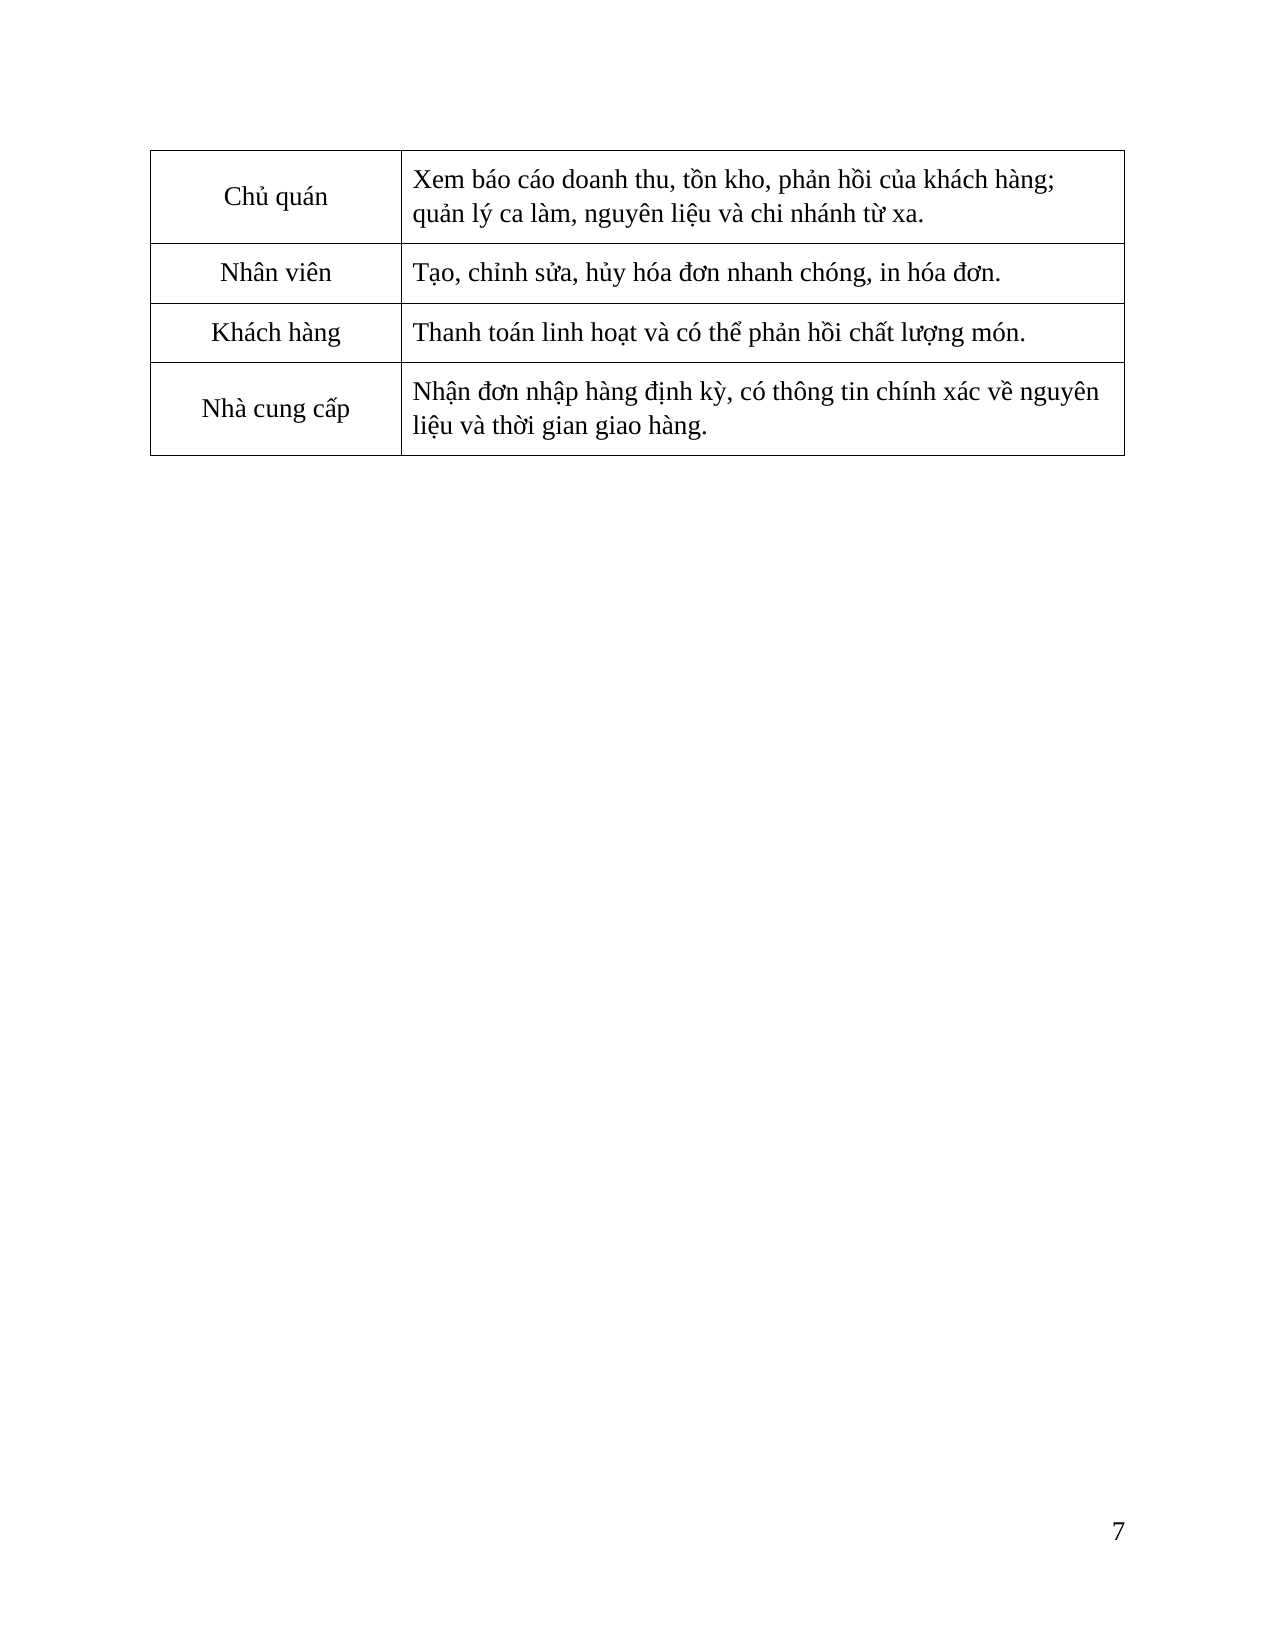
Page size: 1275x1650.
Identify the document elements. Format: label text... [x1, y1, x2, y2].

table_cell Xem báo cáo doanh thu, tồn kho, phản hồi của khách hàng; quản lý ca làm, nguyên liệu và chi nhánh từ xa. [402, 151, 1124, 243]
table_cell Chủ quán [151, 151, 401, 243]
table_cell Thanh toán linh hoạt và có thể phản hồi chất lượng món. [402, 304, 1124, 362]
table_cell Nhà cung cấp [151, 363, 401, 455]
table_cell Nhân viên [151, 244, 401, 302]
table_cell Khách hàng [151, 304, 401, 362]
table_cell Tạo, chỉnh sửa, hủy hóa đơn nhanh chóng, in hóa đơn. [402, 244, 1124, 302]
table_cell Nhận đơn nhập hàng định kỳ, có thông tin chính xác về nguyên liệu và thời gian giao hàng. [402, 363, 1124, 455]
